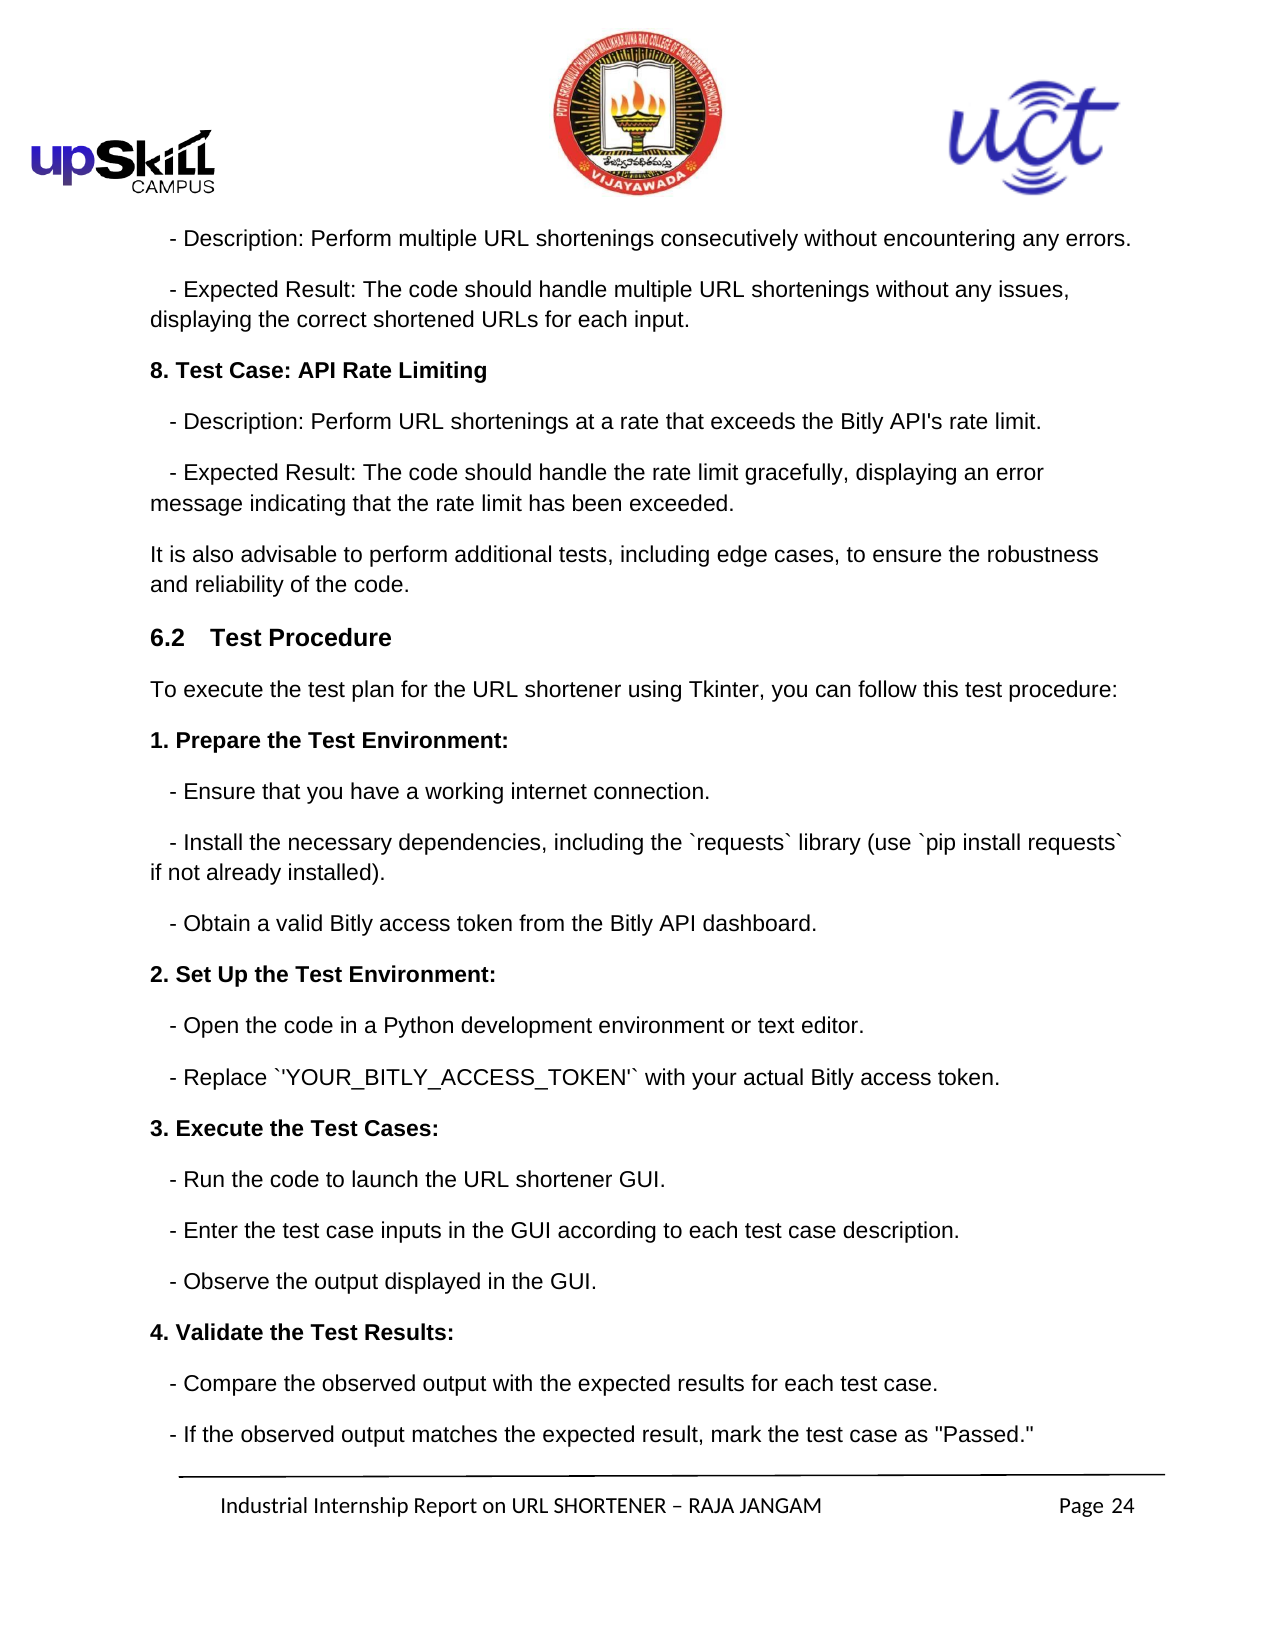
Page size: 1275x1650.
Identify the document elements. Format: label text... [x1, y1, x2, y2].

text - Compare the observed output with the expected results for each test case. [150, 1370, 1134, 1396]
text It is also advisable to perform additional tests, including edge cases, to ensure the robustness and reliability of the code. [150, 541, 1134, 597]
picture [549, 28, 726, 197]
text - Description: Perform URL shortenings at a rate that exceeds the Bitly API's rate limit. [150, 408, 1134, 434]
picture [0, 117, 246, 197]
text - Run the code to launch the URL shortener GUI. [150, 1166, 1134, 1192]
text - Ensure that you have a working internet connection. [150, 778, 1134, 804]
text - Enter the test case inputs in the GUI according to each test case description. [150, 1217, 1134, 1243]
text - Obtain a valid Bitly access token from the Bitly API dashboard. [150, 910, 1134, 937]
text - Expected Result: The code should handle the rate limit gracefully, displaying an error message indicating that the rate limit has been exceeded. [150, 459, 1134, 516]
subtitle Test Procedure [150, 626, 1134, 651]
text 4. Validate the Test Results: [150, 1319, 1134, 1345]
text - Description: Perform multiple URL shortenings consecutively without encountering any errors. [150, 225, 1134, 251]
text - Observe the output displayed in the GUI. [150, 1268, 1134, 1294]
text 2. Set Up the Test Environment: [150, 961, 1134, 988]
text 1. Prepare the Test Environment: [150, 727, 1134, 753]
text 3. Execute the Test Cases: [150, 1114, 1134, 1141]
text - Replace `'YOUR_BITLY_ACCESS_TOKEN'` with your actual Bitly access token. [150, 1063, 1134, 1090]
picture [946, 71, 1125, 197]
text - Expected Result: The code should handle multiple URL shortenings without any issues, displaying the correct shortened URLs for each input. [150, 276, 1134, 332]
text - Open the code in a Python development environment or text editor. [150, 1012, 1134, 1039]
text 8. Test Case: API Rate Limiting [150, 357, 1134, 383]
text To execute the test plan for the URL shortener using Tkinter, you can follow this test procedure: [150, 676, 1134, 702]
text - If the observed output matches the expected result, mark the test case as "Passed." [150, 1421, 1134, 1447]
text - Install the necessary dependencies, including the `requests` library (use `pip install requests` if not already installed). [150, 829, 1134, 886]
